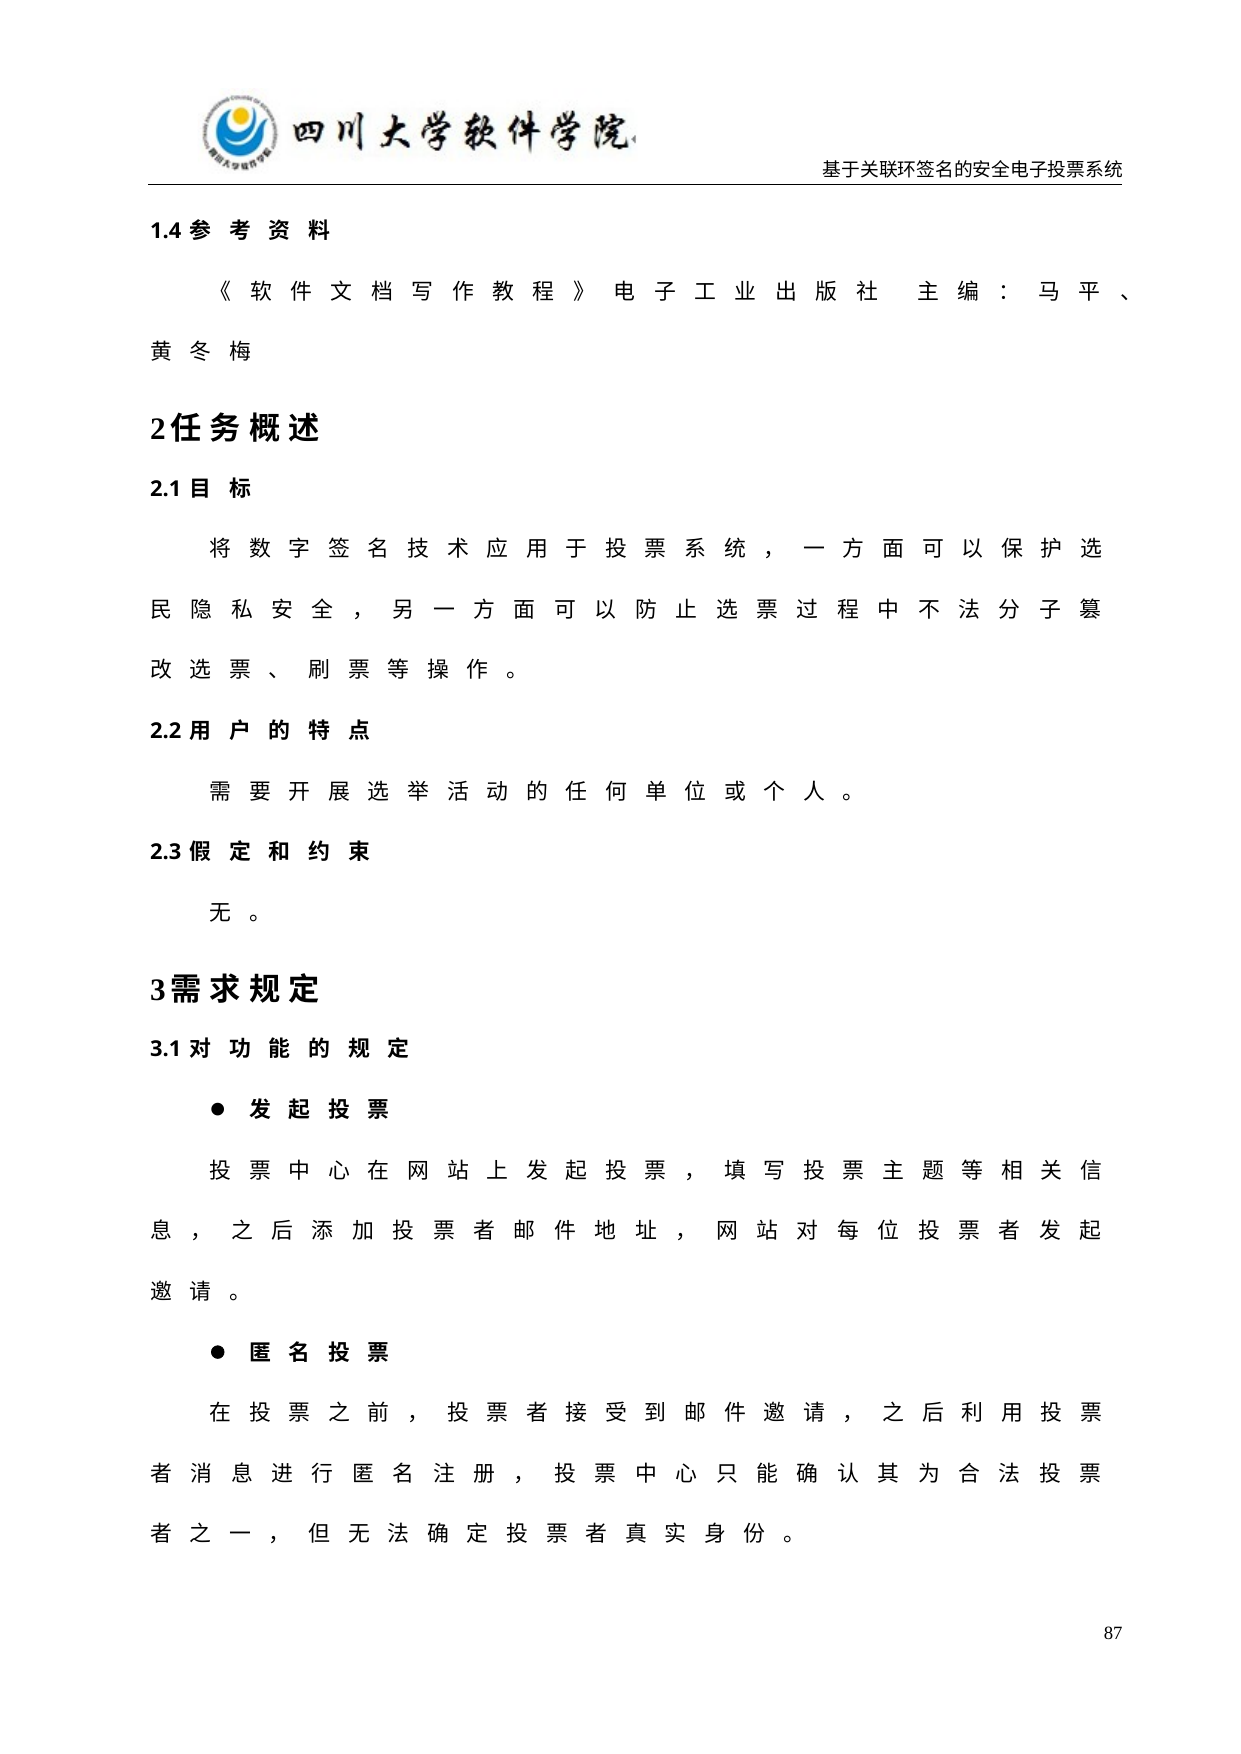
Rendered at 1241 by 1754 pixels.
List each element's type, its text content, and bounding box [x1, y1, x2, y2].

picture [197, 88, 639, 177]
subtitle 3需求规定 [150, 956, 1120, 1017]
list 匿名投票 [150, 1320, 1120, 1381]
text 将数字签名技术应用于投票系统，一方面可以保护选民隐私安全，另一方面可以防止选票过程中不法分子篡改选票、刷票等操作。 [150, 517, 1120, 699]
text 2.1目标 [150, 456, 1120, 517]
subtitle 2任务概述 [150, 396, 1120, 456]
text 投票中心在网站上发起投票，填写投票主题等相关信息，之后添加投票者邮件地址，网站对每位投票者发起邀请。 [150, 1138, 1120, 1320]
text 《软件文档写作教程》电子工业出版社 主编：马平、黄冬梅 [150, 259, 1120, 380]
text 2.3假定和约束 [150, 820, 1120, 881]
text 在投票之前，投票者接受到邮件邀请，之后利用投票者消息进行匿名注册，投票中心只能确认其为合法投票者之一，但无法确定投票者真实身份。 [150, 1381, 1120, 1562]
text 1.4参考资料 [150, 198, 1120, 259]
text 无。 [150, 881, 1120, 941]
list 发起投票 [150, 1077, 1120, 1138]
text 3.1对功能的规定 [150, 1017, 1120, 1077]
text 2.2用户的特点 [150, 699, 1120, 759]
text 需要开展选举活动的任何单位或个人。 [150, 759, 1120, 820]
